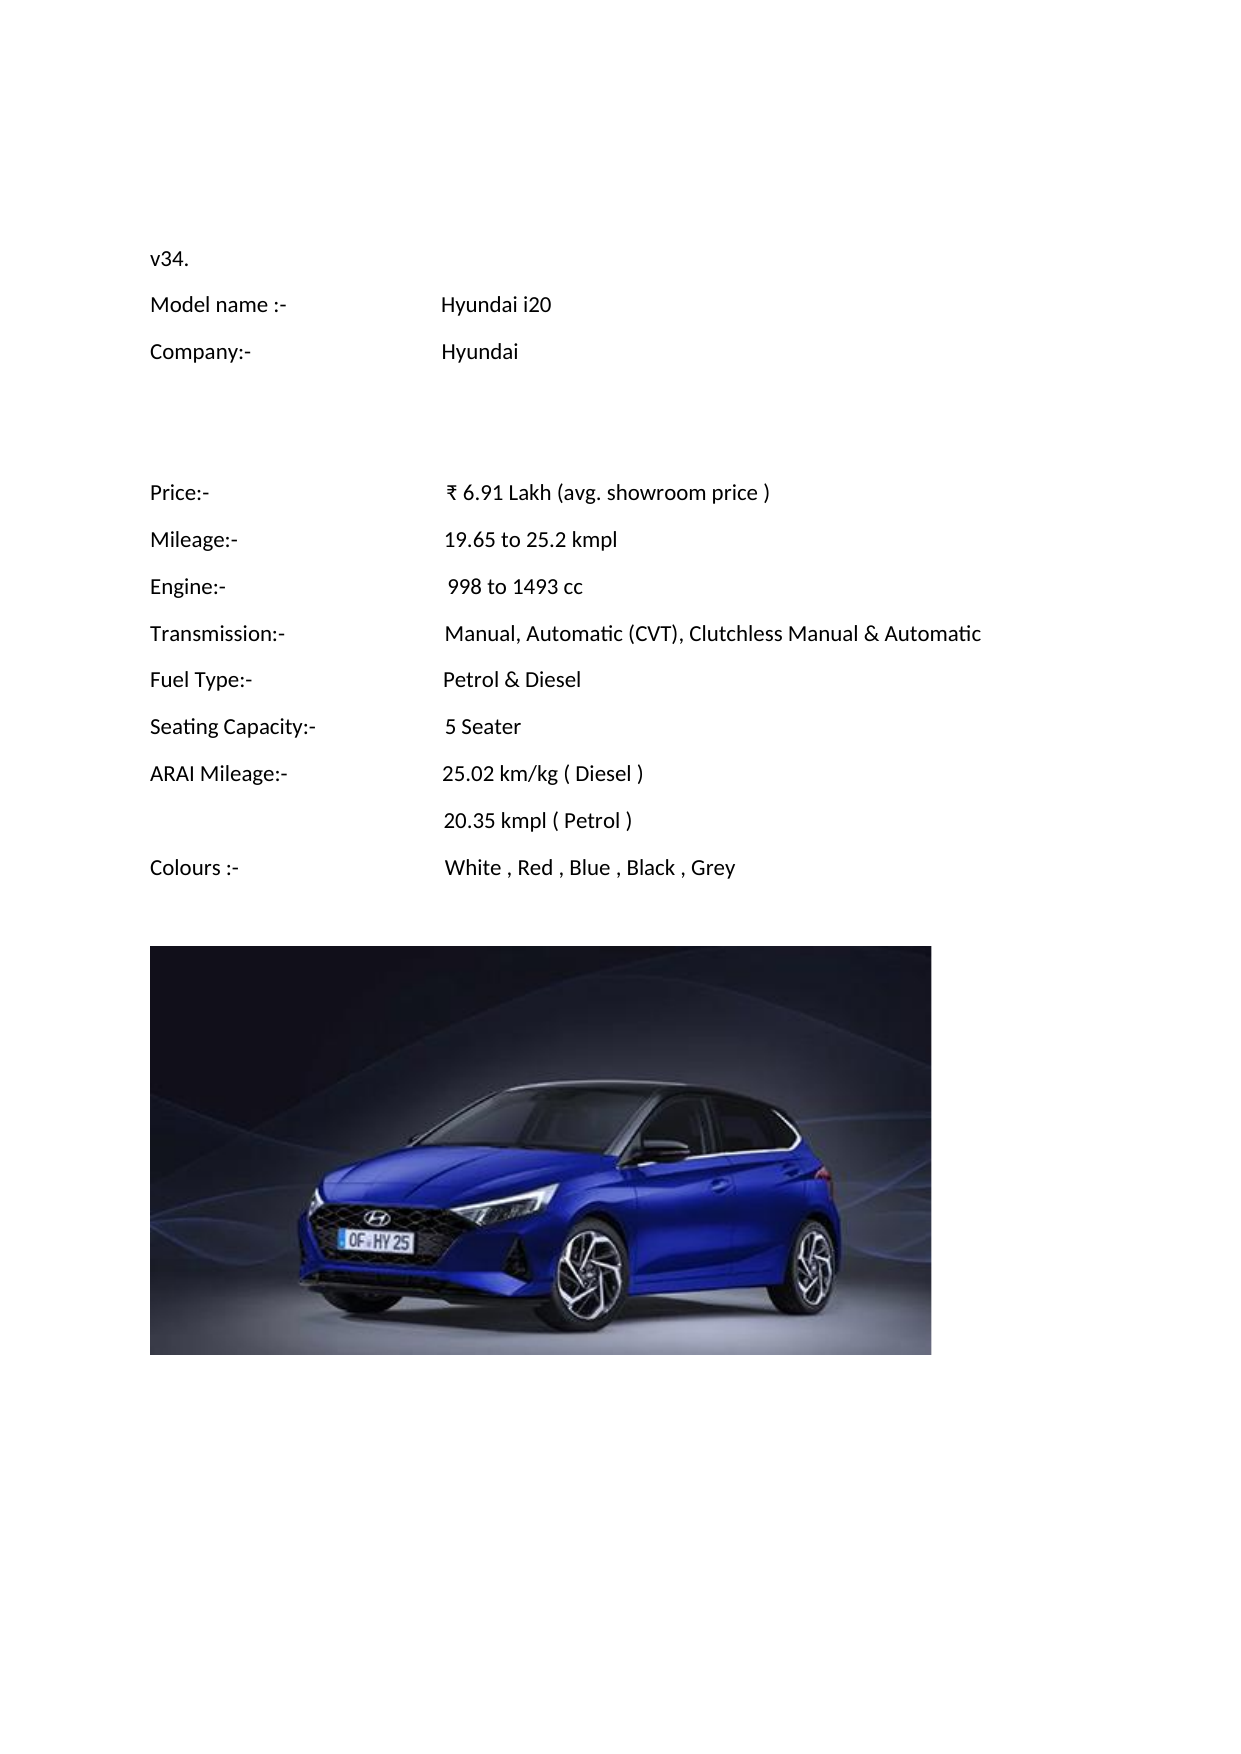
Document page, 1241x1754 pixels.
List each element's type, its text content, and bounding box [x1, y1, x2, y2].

text v34. [150, 244, 1090, 272]
picture [150, 946, 932, 1355]
text Mileage:- 19.65 to 25.2 kmpl [150, 525, 1090, 553]
text ARAI Mileage:- 25.02 km/kg ( Diesel ) [150, 759, 1090, 787]
text Price:- ₹ 6.91 Lakh (avg. showroom price ) [150, 478, 1090, 506]
text Seating Capacity:- 5 Seater [150, 712, 1090, 741]
text Fuel Type:- Petrol & Diesel [150, 666, 1090, 694]
text Colours :- White , Red , Blue , Black , Grey [150, 853, 1090, 881]
text 20.35 kmpl ( Petrol ) [150, 806, 1090, 834]
text Company:- Hyundai [150, 337, 1090, 366]
text Transmission:- Manual, Automatic (CVT), Clutchless Manual & Automatic [150, 619, 1090, 647]
text Model name :- Hyundai i20 [150, 291, 1090, 319]
text Engine:- 998 to 1493 cc [150, 572, 1090, 600]
